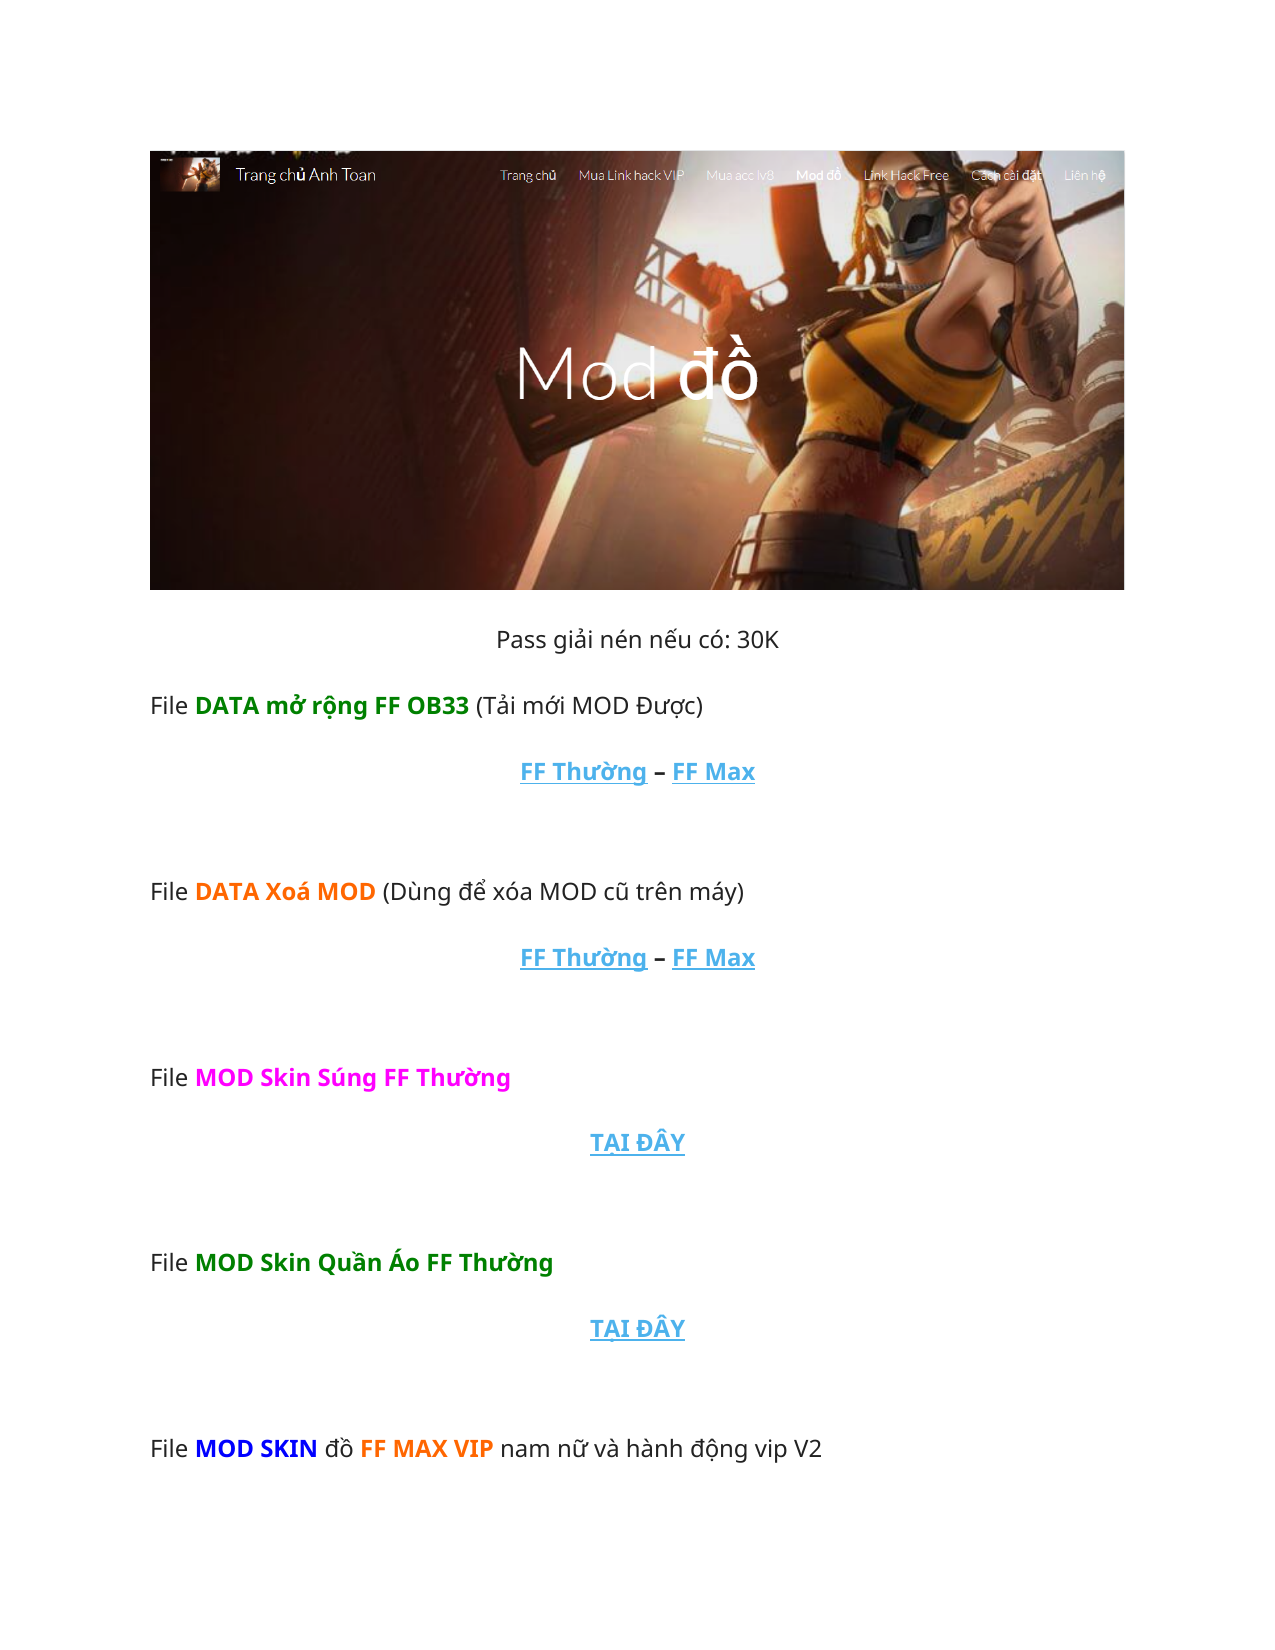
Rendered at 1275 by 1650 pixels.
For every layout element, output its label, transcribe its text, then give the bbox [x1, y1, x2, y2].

text File MOD Skin Quần Áo FF Thường [150, 1246, 1125, 1278]
text TẠI ĐÂY [150, 1312, 1125, 1344]
text Pass giải nén nếu có: 30K [150, 623, 1125, 656]
text File MOD SKIN đồ FF MAX VIP nam nữ và hành động vip V2 [150, 1432, 1125, 1464]
text FF Thường – FF Max [150, 755, 1125, 788]
text File DATA Xoá MOD (Dùng để xóa MOD cũ trên máy) [150, 875, 1125, 907]
text File MOD Skin Súng FF Thường [150, 1060, 1125, 1093]
text FF Thường – FF Max [150, 941, 1125, 973]
text File DATA mở rộng FF OB33 (Tải mới MOD Được) [150, 689, 1125, 722]
picture [150, 150, 1125, 590]
text TẠI ĐÂY [150, 1126, 1125, 1159]
